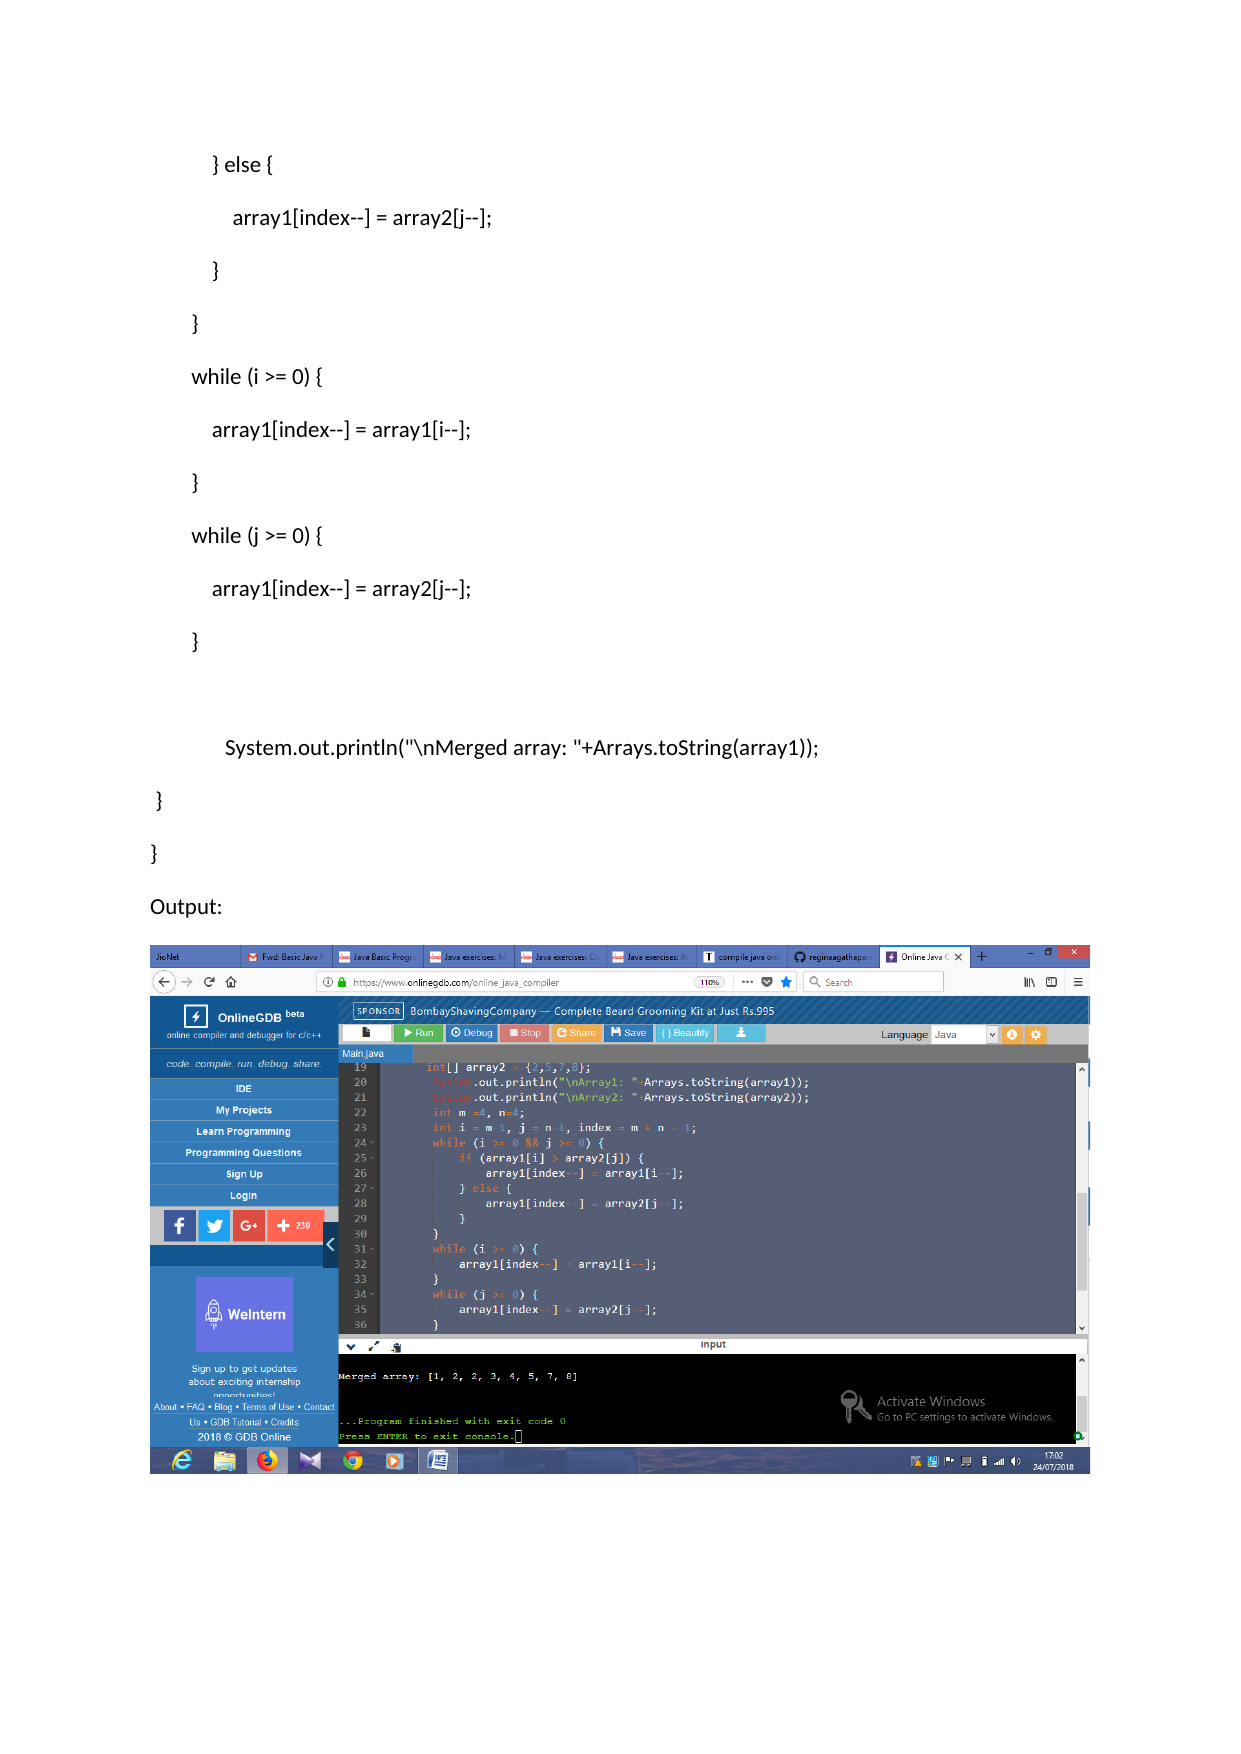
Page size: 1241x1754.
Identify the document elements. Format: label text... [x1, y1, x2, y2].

text array1[index--] = array2[j--]; [150, 203, 1090, 231]
text } [150, 839, 1090, 867]
text while (j >= 0) { [150, 521, 1090, 549]
text } [150, 786, 1090, 814]
text array1[index--] = array2[j--]; [150, 574, 1090, 602]
text while (i >= 0) { [150, 362, 1090, 390]
text Output: [150, 892, 1090, 920]
text } [150, 256, 1090, 284]
text } [150, 627, 1090, 655]
text System.out.println("\nMerged array: "+Arrays.toString(array1)); [150, 733, 1090, 761]
text } else { [150, 150, 1090, 178]
text } [150, 468, 1090, 496]
picture [150, 945, 1091, 1474]
text } [150, 309, 1090, 337]
text array1[index--] = array1[i--]; [150, 415, 1090, 443]
